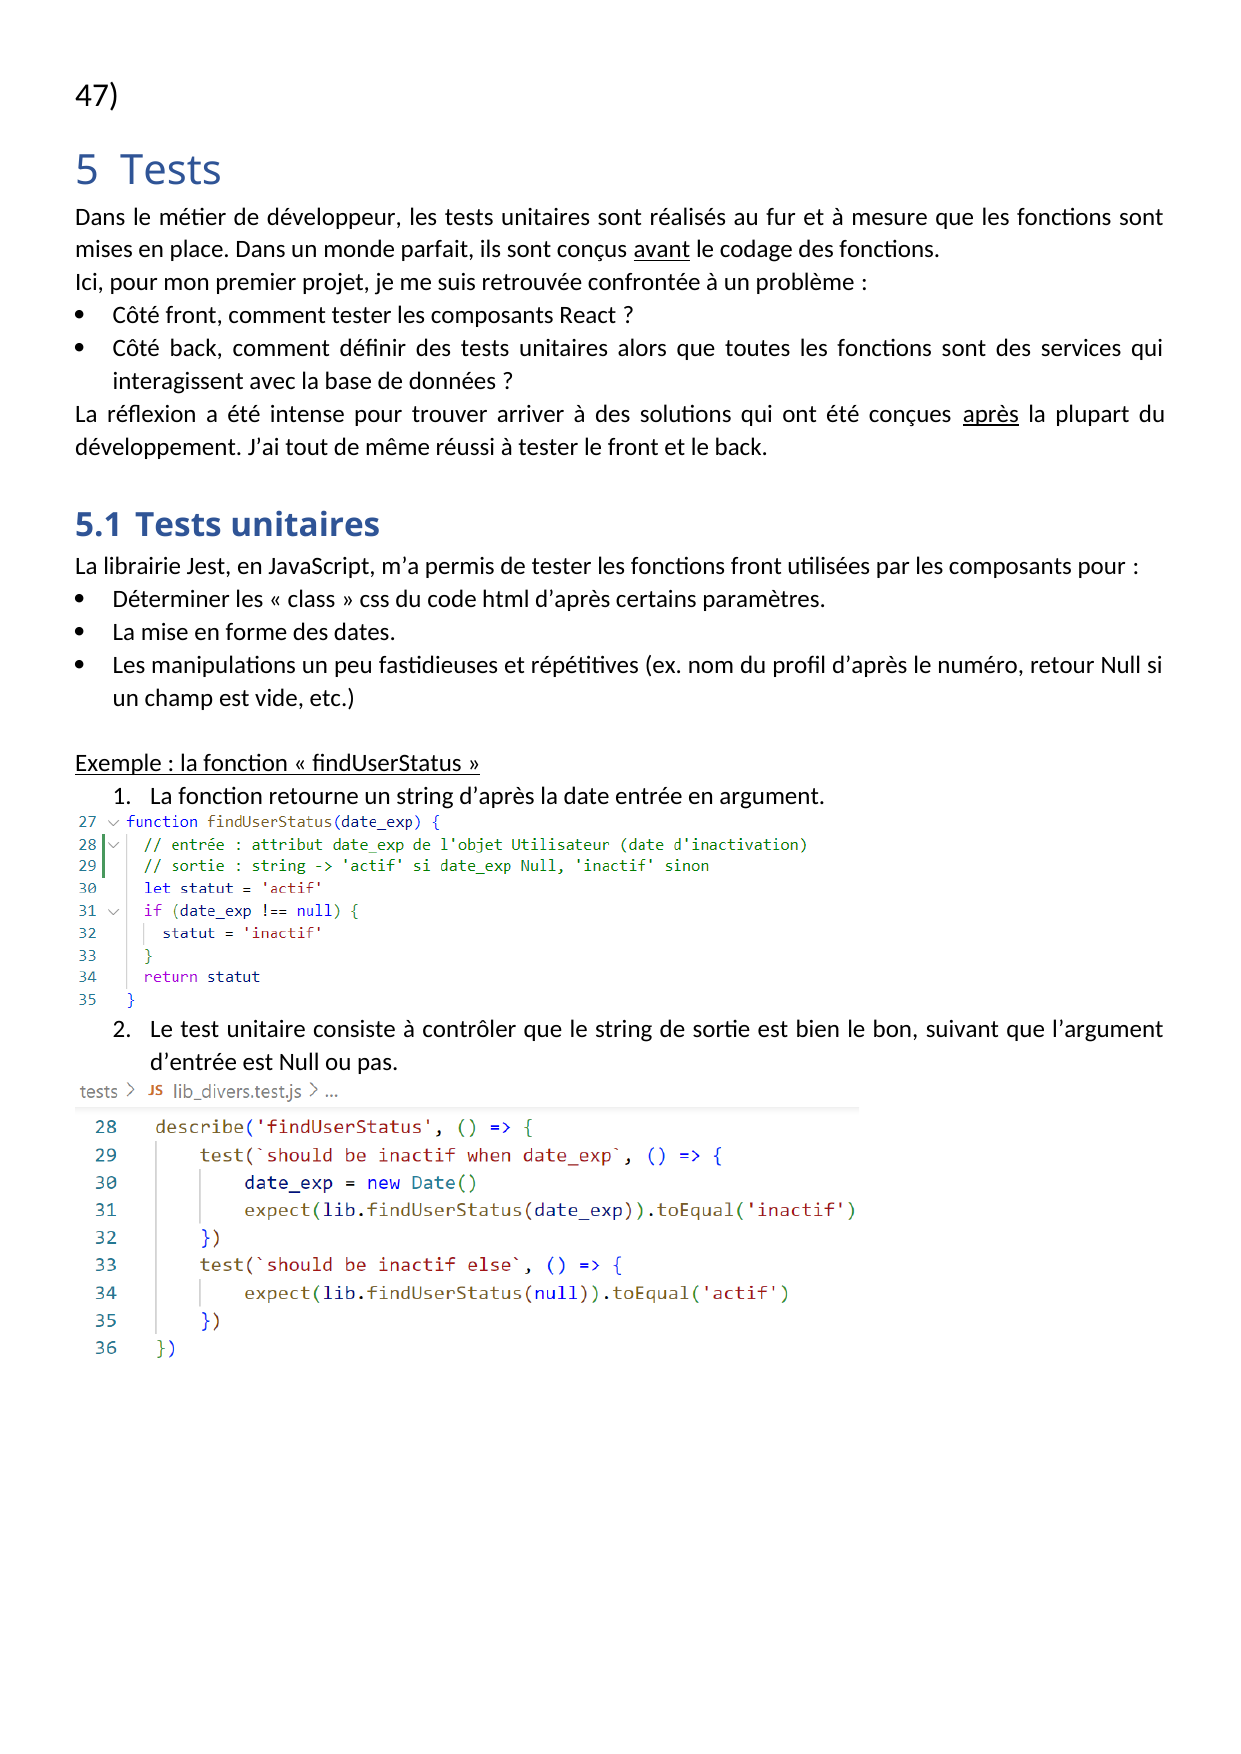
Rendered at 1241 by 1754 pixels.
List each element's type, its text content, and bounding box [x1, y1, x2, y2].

list La fonction retourne un string d’après la date entrée en argument. [112, 781, 1165, 811]
picture [75, 813, 809, 1011]
text Les manipulations un peu fastidieuses et répétitives (ex. nom du profil d’après le numéro, retour Null si un champ est vide, etc.) [75, 649, 1165, 712]
text Côté back, comment définir des tests unitaires alors que toutes les fonctions sont des services qui interagissent avec la base de données ? [75, 332, 1165, 396]
text Côté front, comment tester les composants React ? [75, 299, 1165, 330]
text Déterminer les « class » css du code html d’après certains paramètres. [75, 583, 1165, 613]
subtitle Tests [75, 139, 1165, 196]
text Dans le métier de développeur, les tests unitaires sont réalisés au fur et à mesure que les fonctions sont mises en place. Dans un monde parfait, ils sont conçus avant le codage des fonctions. [75, 201, 1165, 264]
list La librairie Jest, en JavaScript, m’a permis de tester les fonctions front utilisées par les composants pour : [75, 550, 1165, 581]
picture [75, 1078, 860, 1361]
text Ici, pour mon premier projet, je me suis retrouvée confrontée à un problème : [75, 267, 1165, 297]
subtitle Tests unitaires [75, 501, 1165, 547]
list Le test unitaire consiste à contrôler que le string de sortie est bien le bon, suivant que l’argument d’entrée est Null ou pas. [112, 1013, 1165, 1076]
text La mise en forme des dates. [75, 616, 1165, 646]
text Exemple : la fonction « findUserStatus » [75, 748, 1165, 778]
list La réflexion a été intense pour trouver arriver à des solutions qui ont été conçues après la plupart du développement. J’ai tout de même réussi à tester le front et le back. [75, 398, 1165, 462]
